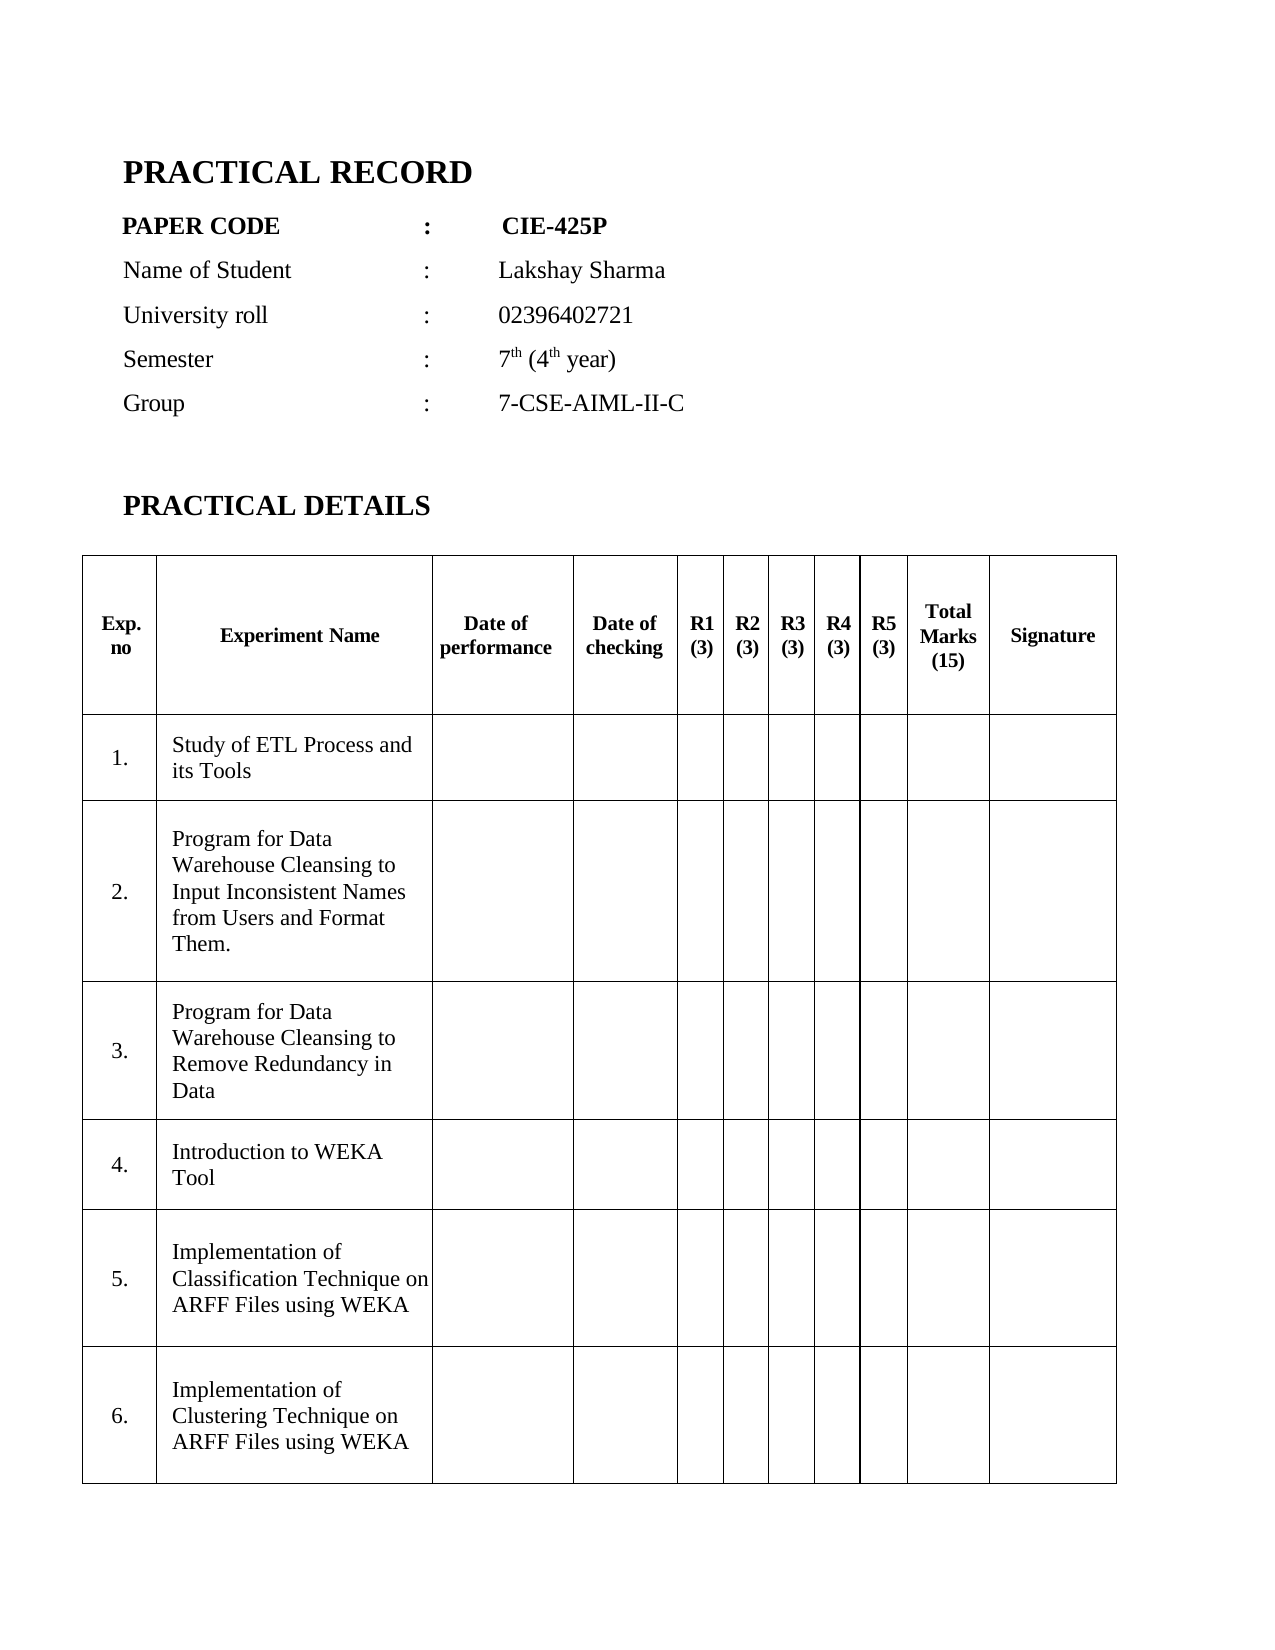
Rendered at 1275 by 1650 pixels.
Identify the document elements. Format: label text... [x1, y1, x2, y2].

table_header Date of checking [574, 556, 677, 714]
table_cell [678, 801, 723, 981]
table_cell [433, 982, 573, 1119]
table_cell [908, 1120, 989, 1208]
table_cell [574, 715, 677, 799]
table_cell Study of ETL Process and its Tools [157, 715, 432, 799]
table_cell [574, 1210, 677, 1346]
table_cell [724, 1120, 768, 1208]
table_header Signature [990, 556, 1116, 714]
table_header Exp. no [83, 556, 156, 714]
table_cell [724, 982, 768, 1119]
table_header R3 (3) [769, 556, 814, 714]
table_cell Implementation of Clustering Technique on ARFF Files using WEKA [157, 1347, 432, 1483]
table_cell [861, 1347, 907, 1483]
table_cell [908, 982, 989, 1119]
table_cell Implementation of Classification Technique on ARFF Files using WEKA [157, 1210, 432, 1346]
table_cell 1. [83, 715, 156, 799]
table_cell [678, 1347, 723, 1483]
table_header Total Marks (15) [908, 556, 989, 714]
table_cell [574, 1120, 677, 1208]
text Group : 7-CSE-AIML-II-C [123, 388, 1162, 417]
table_cell [908, 715, 989, 799]
table_cell [433, 1210, 573, 1346]
table_cell [724, 715, 768, 799]
table_cell [433, 1120, 573, 1208]
table_cell 2. [83, 801, 156, 981]
table_cell [769, 801, 814, 981]
text University roll : 02396402721 [123, 300, 1162, 328]
table_cell [574, 1347, 677, 1483]
table_cell [815, 1120, 859, 1208]
table_cell [769, 1210, 814, 1346]
table_cell [908, 801, 989, 981]
text PAPER CODE : CIE‐425P [122, 211, 1162, 240]
table_cell 4. [83, 1120, 156, 1208]
table_cell [815, 1347, 859, 1483]
table_cell [574, 801, 677, 981]
table_cell [861, 1120, 907, 1208]
table_cell [861, 801, 907, 981]
table_cell [574, 982, 677, 1119]
table_cell [908, 1210, 989, 1346]
table_cell [678, 1120, 723, 1208]
text Semester : 7th (4th year) [123, 344, 1162, 372]
table_cell [990, 1210, 1116, 1346]
table_cell [990, 1347, 1116, 1483]
table_cell [678, 715, 723, 799]
table_cell Program for Data Warehouse Cleansing to Remove Redundancy in Data [157, 982, 432, 1119]
table_header R5 (3) [861, 556, 907, 714]
table_cell 6. [83, 1347, 156, 1483]
table_cell [678, 982, 723, 1119]
table_cell [724, 1347, 768, 1483]
table_cell [861, 715, 907, 799]
table_cell Program for Data Warehouse Cleansing to Input Inconsistent Names from Users and Format Them. [157, 801, 432, 981]
table_cell [724, 801, 768, 981]
table_cell [815, 715, 859, 799]
table_cell [861, 982, 907, 1119]
table_cell [815, 801, 859, 981]
table_cell [769, 715, 814, 799]
table_header Date of performance [433, 556, 573, 714]
table_cell [908, 1347, 989, 1483]
text Name of Student : Lakshay Sharma [123, 255, 1162, 284]
table_cell [990, 801, 1116, 981]
table_cell 3. [83, 982, 156, 1119]
table_cell 5. [83, 1210, 156, 1346]
table_cell [678, 1210, 723, 1346]
table_cell [990, 715, 1116, 799]
table_cell [769, 982, 814, 1119]
subtitle PRACTICAL RECORD [123, 152, 1162, 190]
subtitle PRACTICAL DETAILS [123, 488, 1162, 521]
table_cell [990, 1120, 1116, 1208]
table_cell Introduction to WEKA Tool [157, 1120, 432, 1208]
table_cell [861, 1210, 907, 1346]
table_cell [724, 1210, 768, 1346]
table_cell [815, 1210, 859, 1346]
table_cell [769, 1347, 814, 1483]
table_cell [433, 1347, 573, 1483]
table_header R2 (3) [724, 556, 768, 714]
table_cell [990, 982, 1116, 1119]
table_cell [433, 715, 573, 799]
table_header Experiment Name [157, 556, 432, 714]
table_cell [433, 801, 573, 981]
table_cell [769, 1120, 814, 1208]
table_header R4 (3) [815, 556, 859, 714]
table_header R1 (3) [678, 556, 723, 714]
table_cell [815, 982, 859, 1119]
